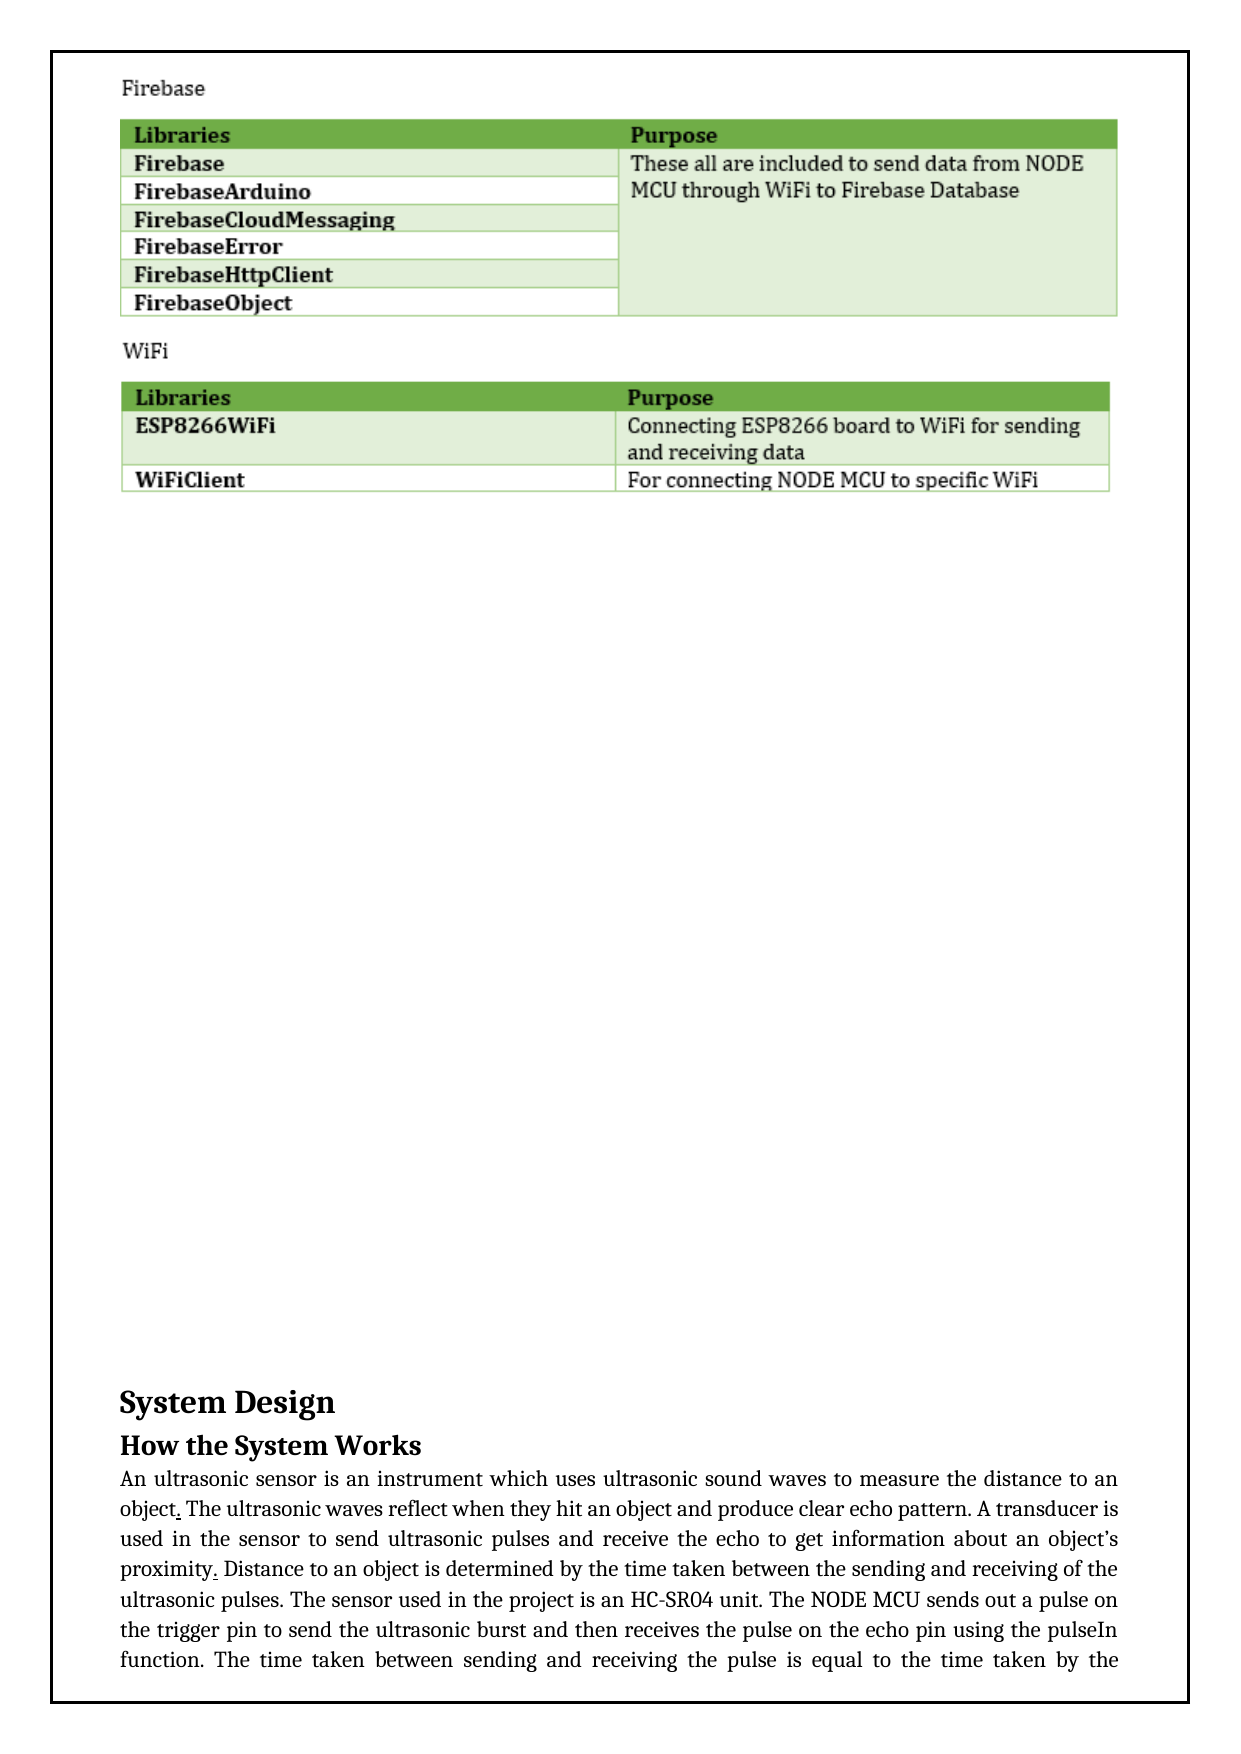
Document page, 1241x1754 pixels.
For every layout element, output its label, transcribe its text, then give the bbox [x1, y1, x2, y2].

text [120, 1466, 1120, 1673]
subtitle How the System Works [120, 1429, 1120, 1463]
subtitle System Design [120, 1384, 1120, 1422]
picture [120, 338, 1121, 500]
picture [120, 75, 1121, 320]
